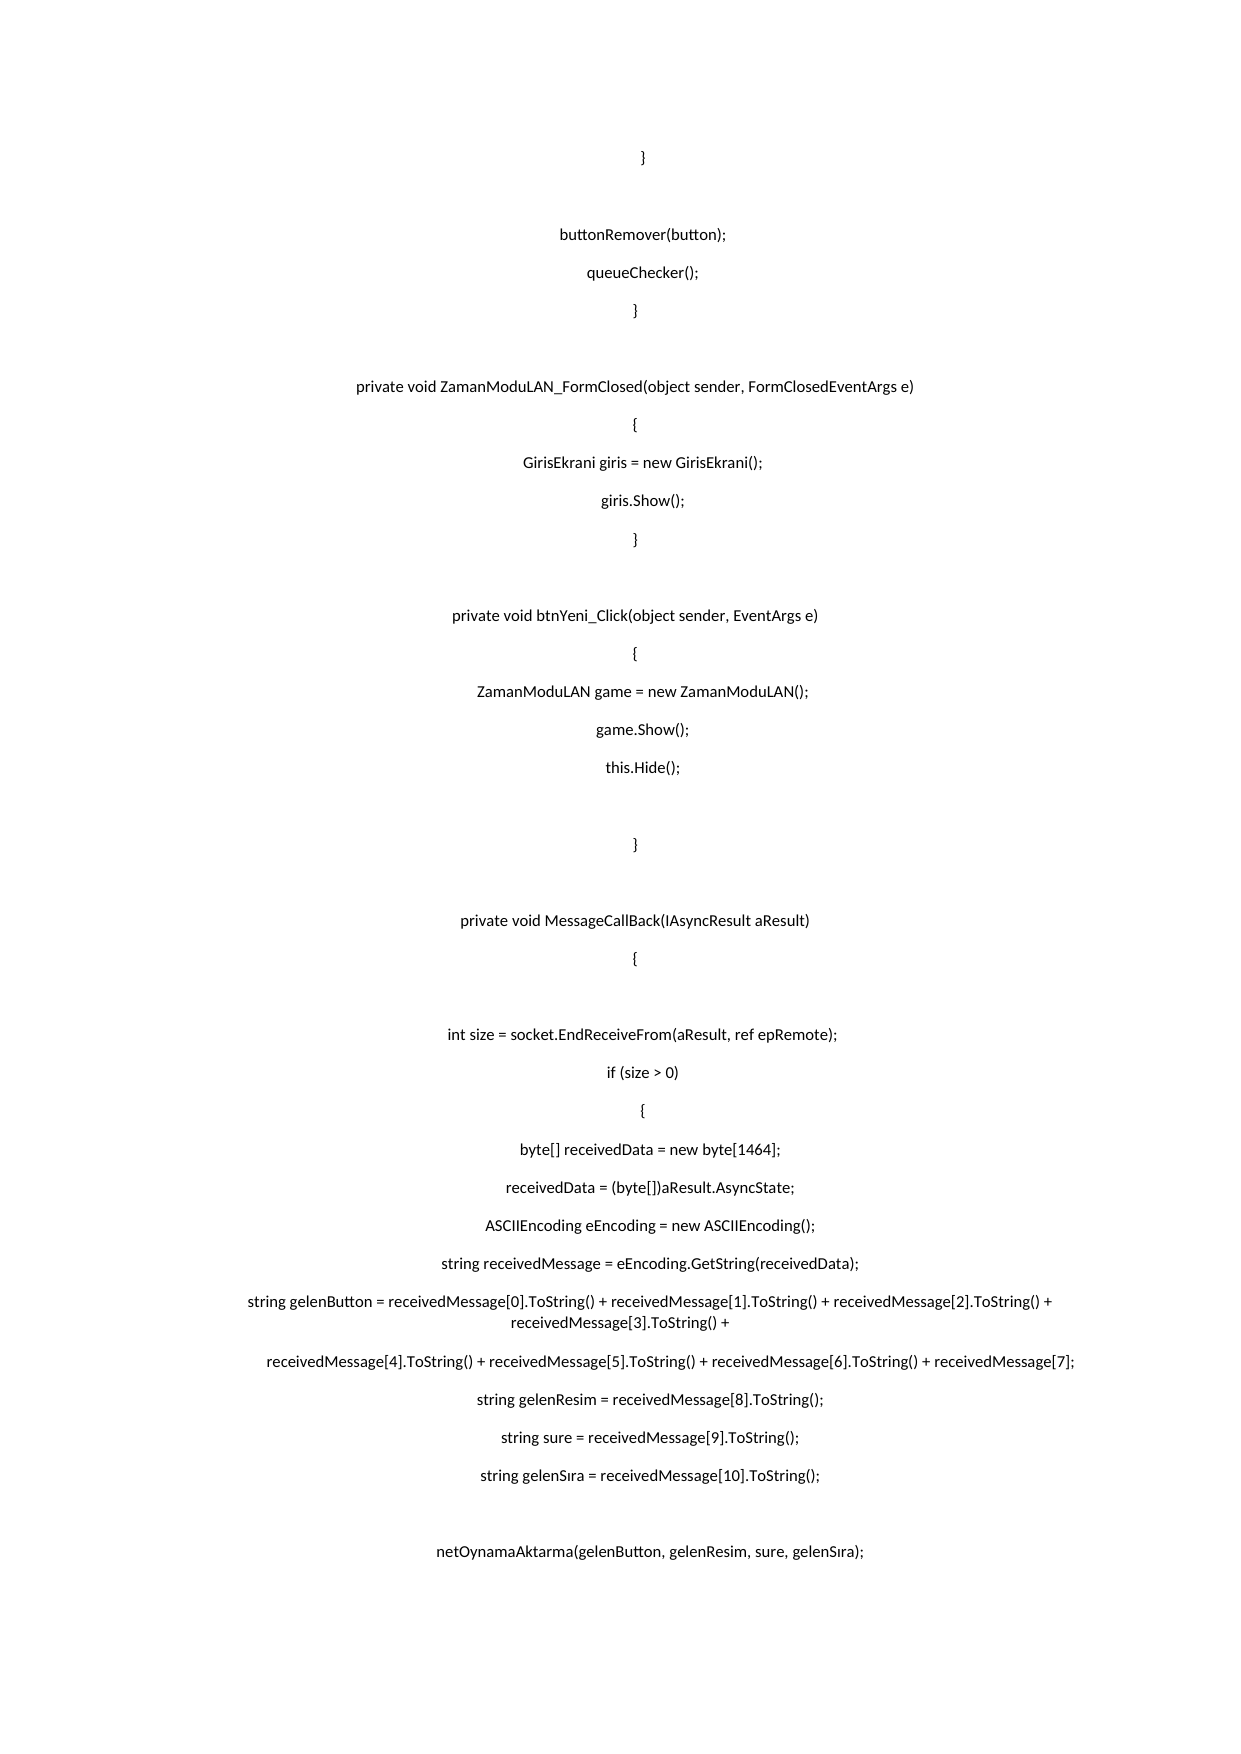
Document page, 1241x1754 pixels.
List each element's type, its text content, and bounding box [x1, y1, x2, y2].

text private void btnYeni_Click(object sender, EventArgs e) [148, 605, 1093, 625]
text receivedData = (byte[])aResult.AsyncState; [148, 1177, 1093, 1197]
text { [148, 1101, 1093, 1121]
text string gelenSıra = receivedMessage[10].ToString(); [148, 1465, 1093, 1486]
text private void MessageCallBack(IAsyncResult aResult) [148, 910, 1093, 930]
text byte[] receivedData = new byte[1464]; [148, 1139, 1093, 1159]
text giris.Show(); [148, 491, 1093, 511]
text } [148, 148, 1093, 168]
text } [148, 529, 1093, 549]
text string gelenButton = receivedMessage[0].ToString() + receivedMessage[1].ToString() + receivedMessage[2].ToString() + receivedMessage[3].ToString() + [148, 1291, 1093, 1333]
text { [148, 414, 1093, 435]
text string sure = receivedMessage[9].ToString(); [148, 1427, 1093, 1447]
text netOynamaAktarma(gelenButton, gelenResim, sure, gelenSıra); [148, 1542, 1093, 1562]
text ZamanModuLAN game = new ZamanModuLAN(); [148, 681, 1093, 702]
text if (size > 0) [148, 1063, 1093, 1083]
text { [148, 643, 1093, 663]
text string receivedMessage = eEncoding.GetString(receivedData); [148, 1253, 1093, 1273]
text receivedMessage[4].ToString() + receivedMessage[5].ToString() + receivedMessage[6].ToString() + receivedMessage[7]; [148, 1351, 1093, 1371]
text } [148, 834, 1093, 854]
text ASCIIEncoding eEncoding = new ASCIIEncoding(); [148, 1215, 1093, 1235]
text buttonRemover(button); [148, 224, 1093, 244]
text { [148, 948, 1093, 968]
text int size = socket.EndReceiveFrom(aResult, ref epRemote); [148, 1024, 1093, 1045]
text GirisEkrani giris = new GirisEkrani(); [148, 453, 1093, 473]
text string gelenResim = receivedMessage[8].ToString(); [148, 1389, 1093, 1409]
text queueChecker(); [148, 262, 1093, 282]
text this.Hide(); [148, 758, 1093, 778]
text private void ZamanModuLAN_FormClosed(object sender, FormClosedEventArgs e) [148, 376, 1093, 397]
text } [148, 300, 1093, 320]
text game.Show(); [148, 719, 1093, 740]
